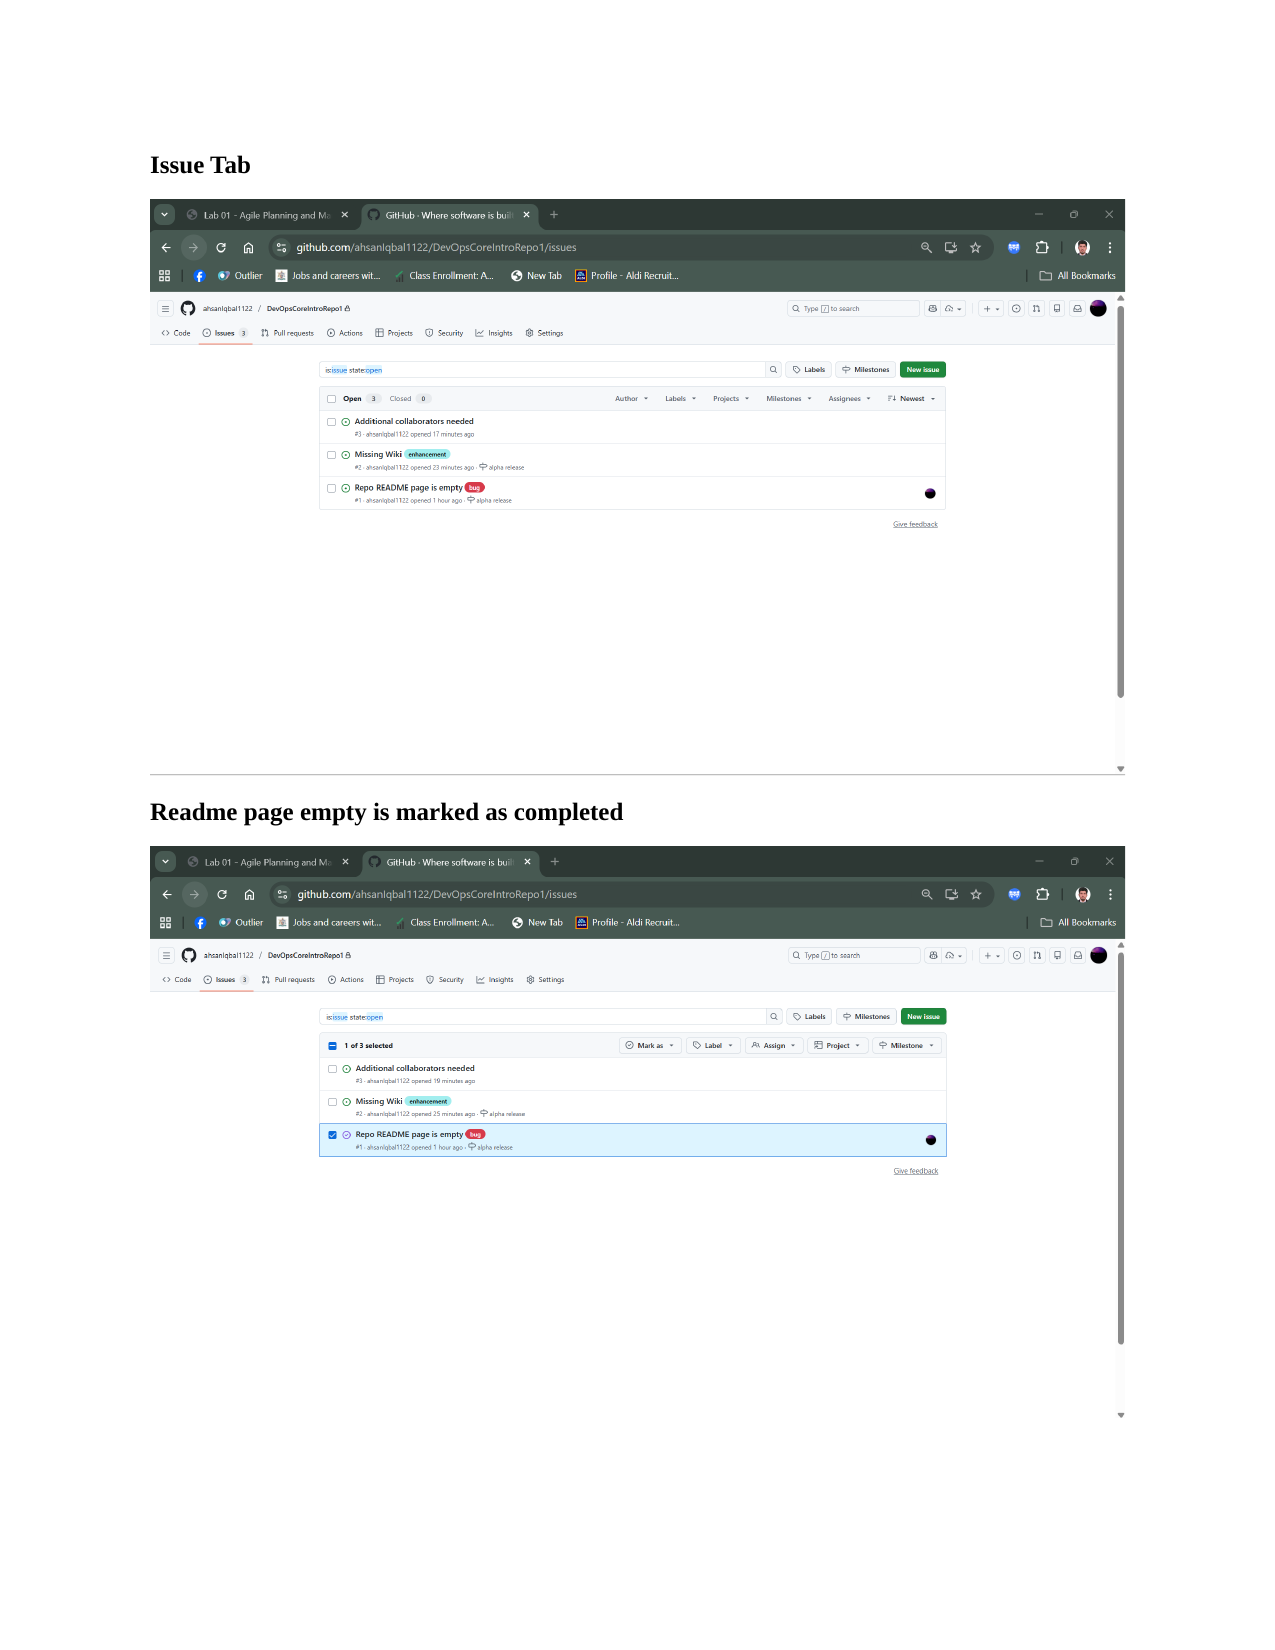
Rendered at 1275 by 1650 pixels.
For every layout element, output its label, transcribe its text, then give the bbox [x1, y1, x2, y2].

text Readme page empty is marked as completed [150, 797, 1125, 826]
picture [150, 199, 1125, 776]
picture [150, 846, 1125, 1418]
text Issue Tab [150, 150, 1125, 179]
